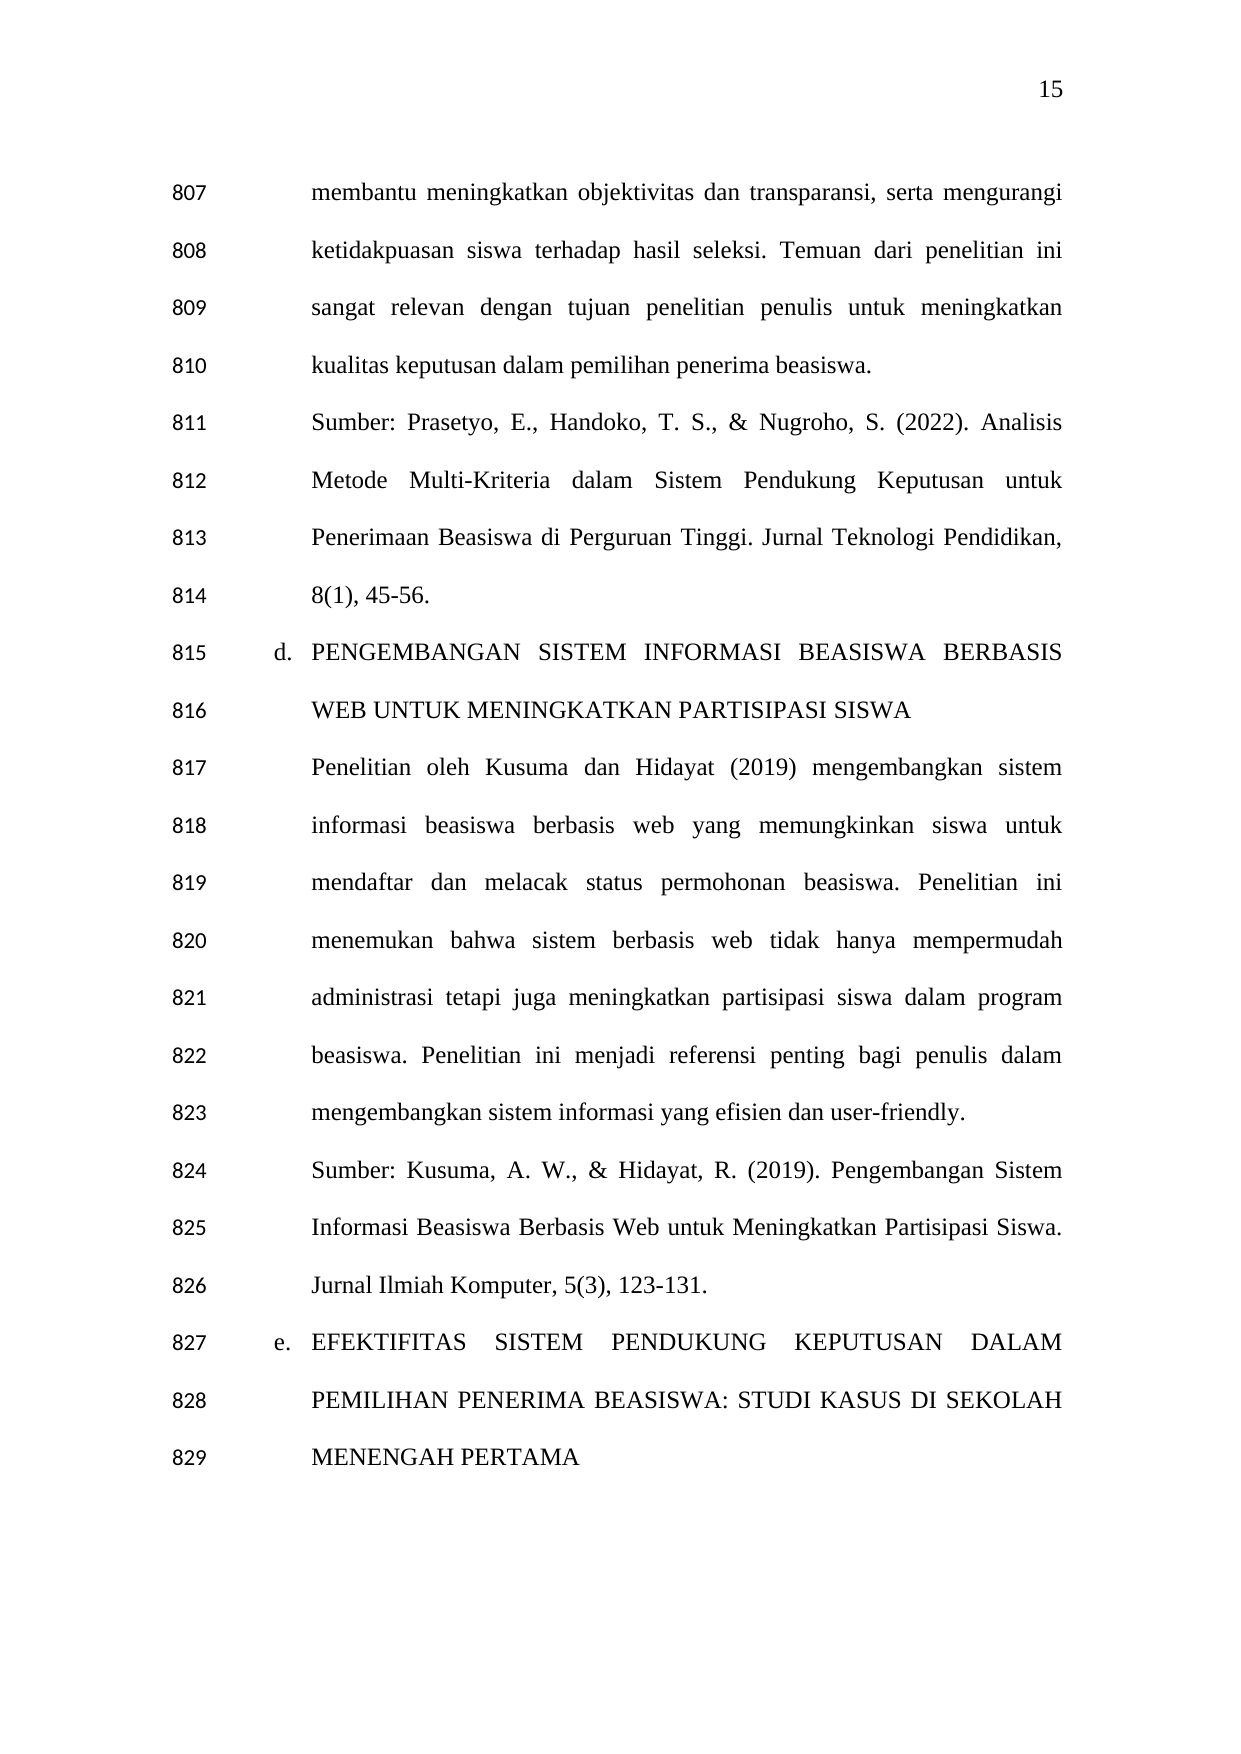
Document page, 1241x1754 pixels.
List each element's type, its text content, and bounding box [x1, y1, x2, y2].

list EFEKTIFITAS SISTEM PENDUKUNG KEPUTUSAN DALAM PEMILIHAN PENERIMA BEASISWA: STUDI KASUS DI SEKOLAH MENENGAH PERTAMA [274, 1327, 1063, 1471]
list PENGEMBANGAN SISTEM INFORMASI BEASISWA BERBASIS WEB UNTUK MENINGKATKAN PARTISIPASI SISWA [274, 637, 1063, 723]
list Sumber: Kusuma, A. W., & Hidayat, R. (2019). Pengembangan Sistem Informasi Beasiswa Berbasis Web untuk Meningkatkan Partisipasi Siswa. Jurnal Ilmiah Komputer, 5(3), 123-131. [311, 1155, 1063, 1298]
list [311, 177, 1063, 378]
list Sumber: Prasetyo, E., Handoko, T. S., & Nugroho, S. (2022). Analisis Metode Multi-Kriteria dalam Sistem Pendukung Keputusan untuk Penerimaan Beasiswa di Perguruan Tinggi. Jurnal Teknologi Pendidikan, 8(1), 45-56. [311, 407, 1063, 608]
list Penelitian oleh Kusuma dan Hidayat (2019) mengembangkan sistem informasi beasiswa berbasis web yang memungkinkan siswa untuk mendaftar dan melacak status permohonan beasiswa. Penelitian ini menemukan bahwa sistem berbasis web tidak hanya mempermudah administrasi tetapi juga meningkatkan partisipasi siswa dalam program beasiswa. Penelitian ini menjadi referensi penting bagi penulis dalam mengembangkan sistem informasi yang efisien dan user-friendly. [311, 752, 1063, 1126]
